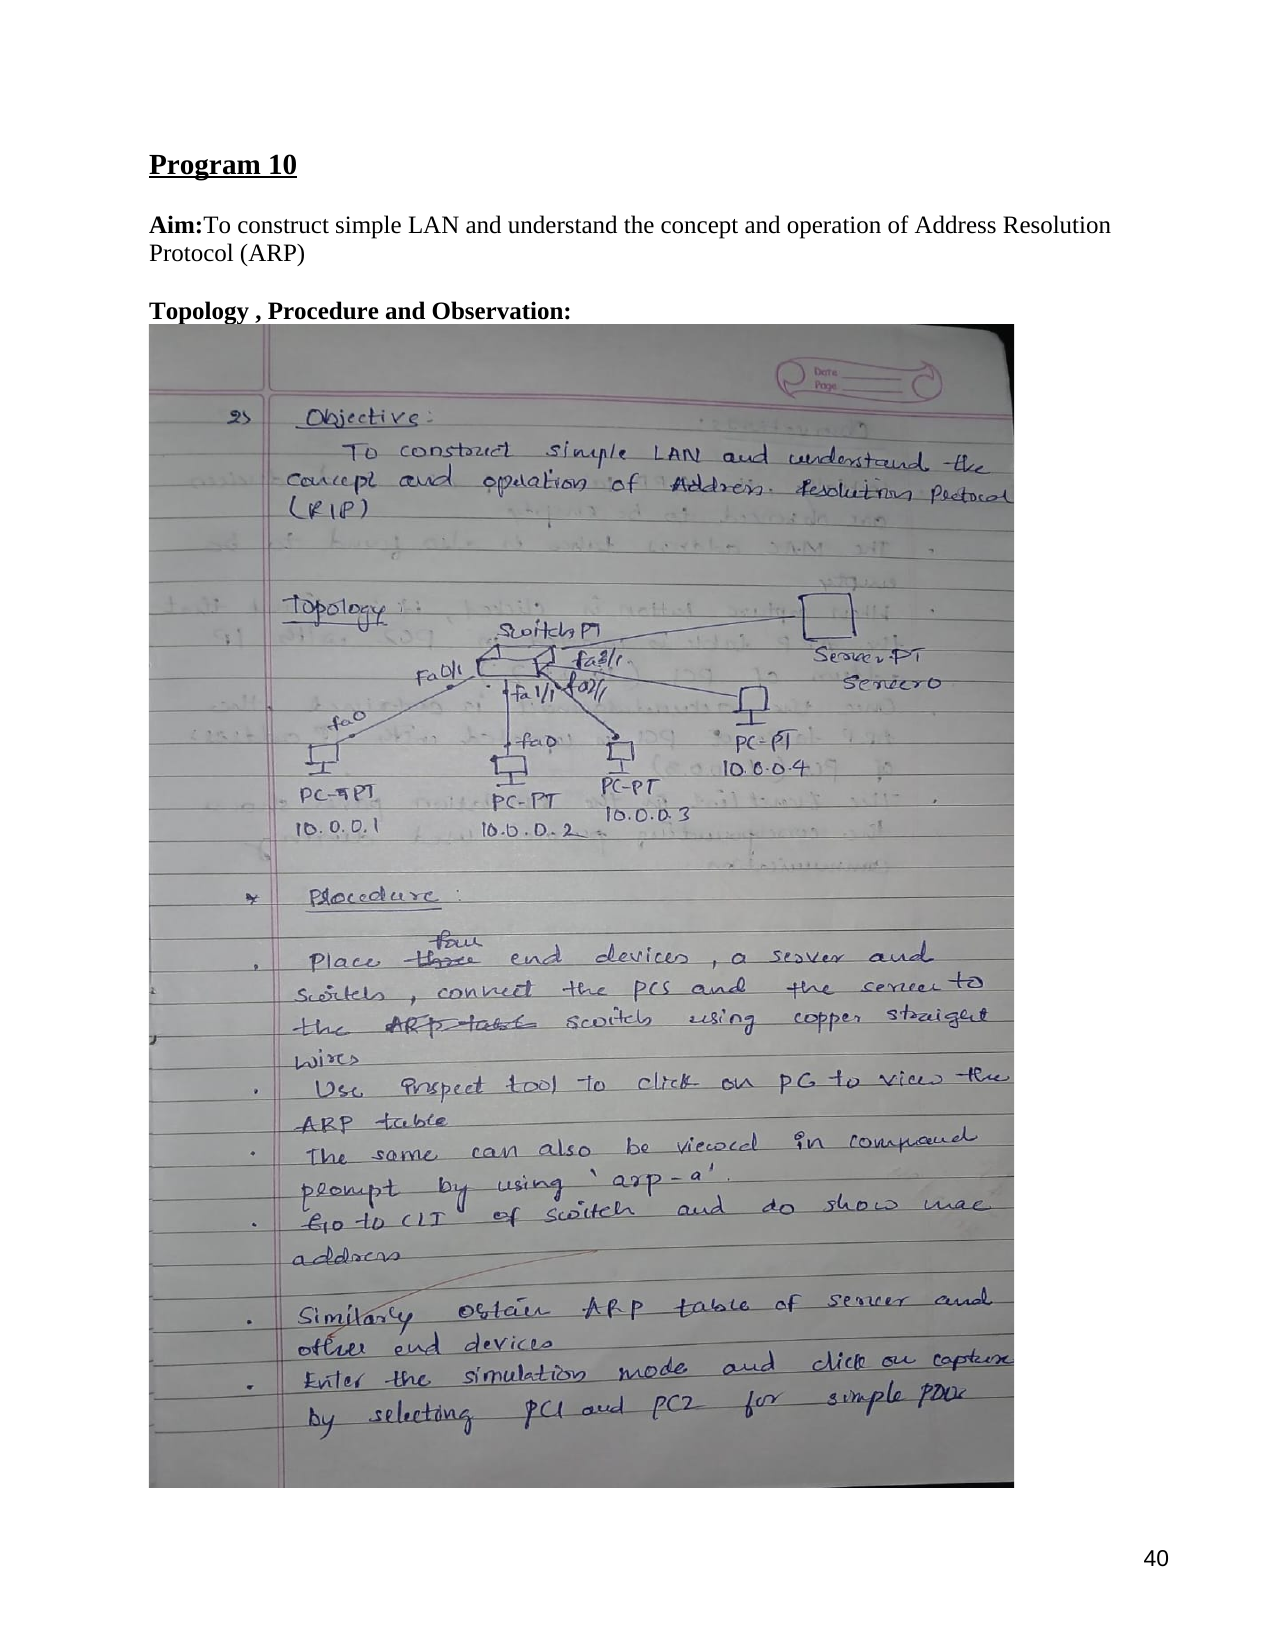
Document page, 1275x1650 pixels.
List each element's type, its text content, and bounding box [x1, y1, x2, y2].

picture [148, 324, 1015, 1488]
text Aim:To construct simple LAN and understand the concept and operation of Address Resolution Protocol (ARP) [149, 210, 1169, 267]
text Program 10 [149, 147, 1169, 181]
